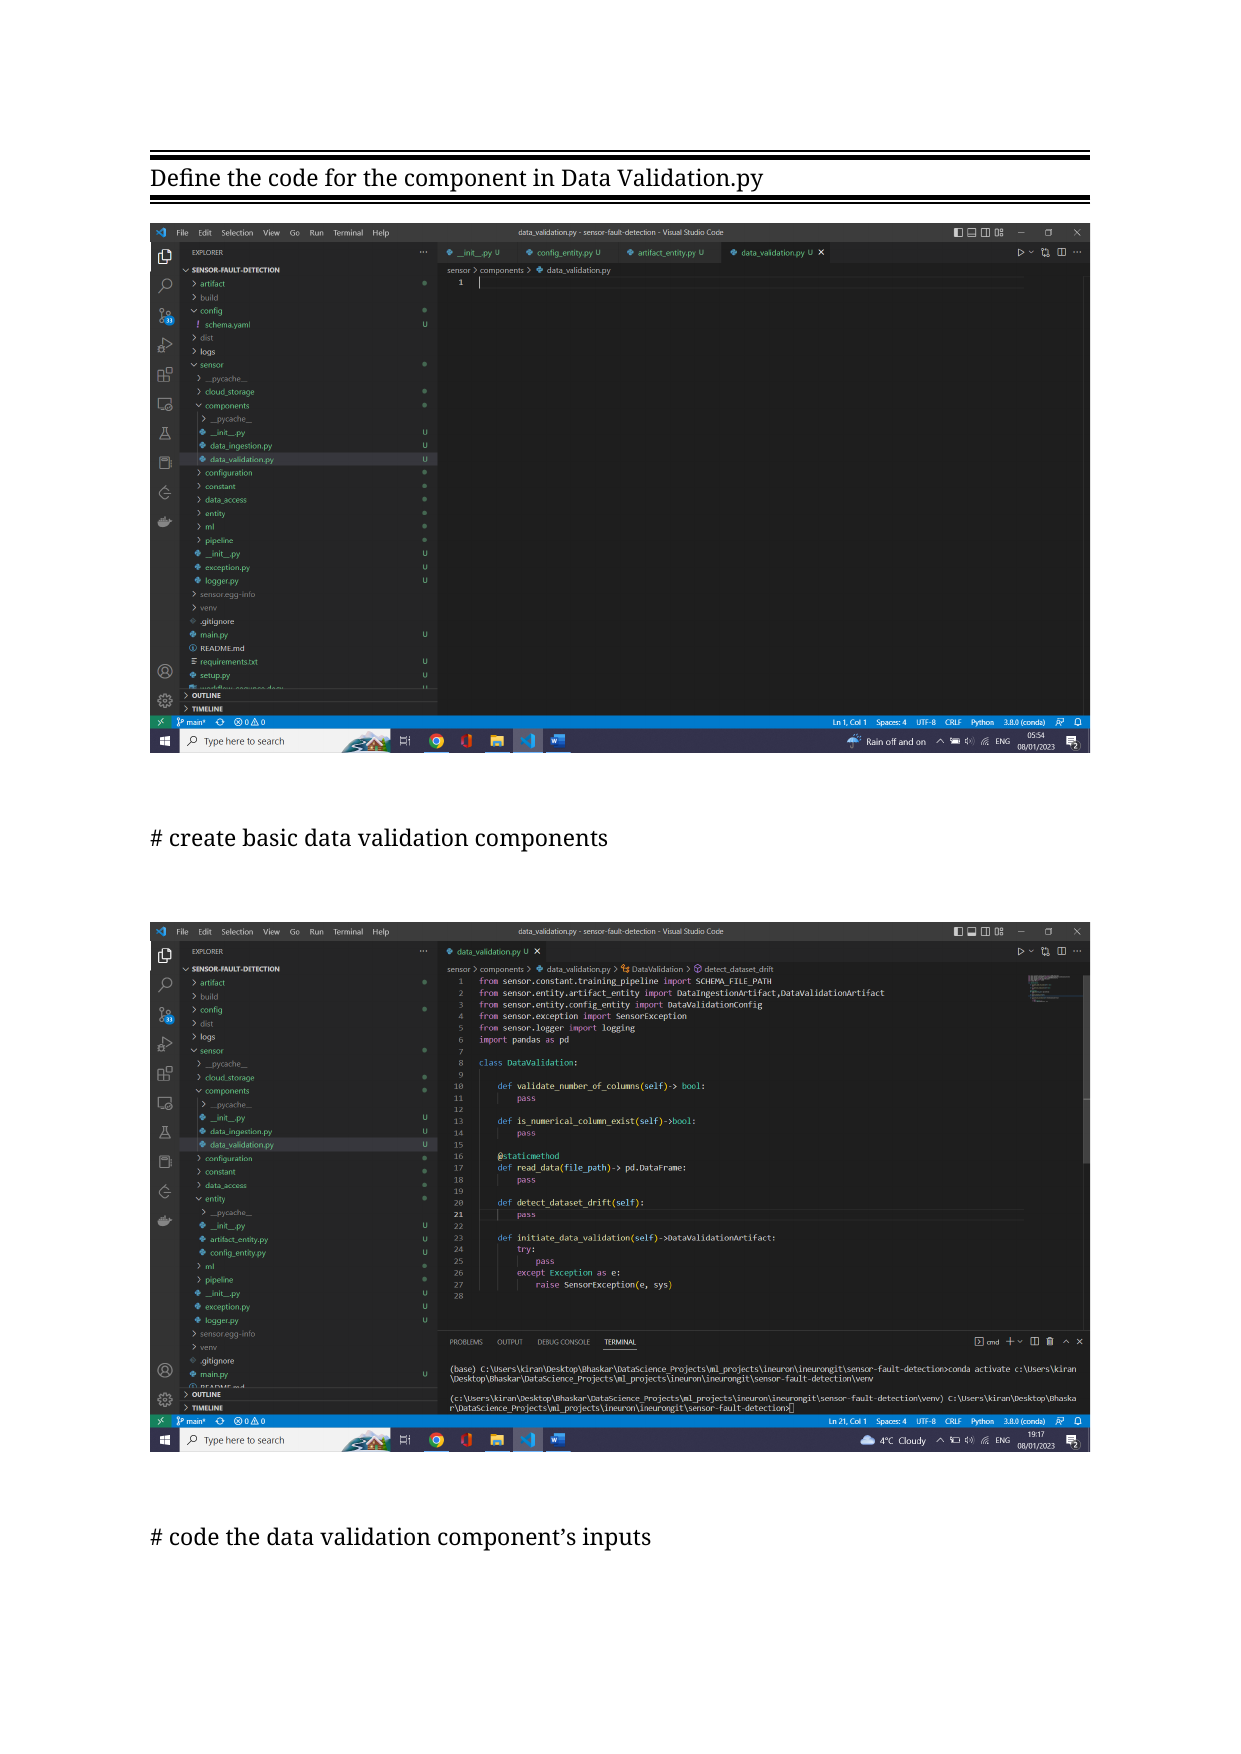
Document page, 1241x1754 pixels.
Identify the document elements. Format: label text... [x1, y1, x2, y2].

text # code the data validation component’s inputs [150, 1521, 1090, 1552]
picture [150, 922, 1091, 1452]
text Define the code for the component in Data Validation.py [150, 160, 1090, 195]
text # create basic data validation components [150, 822, 1090, 853]
picture [150, 223, 1091, 753]
